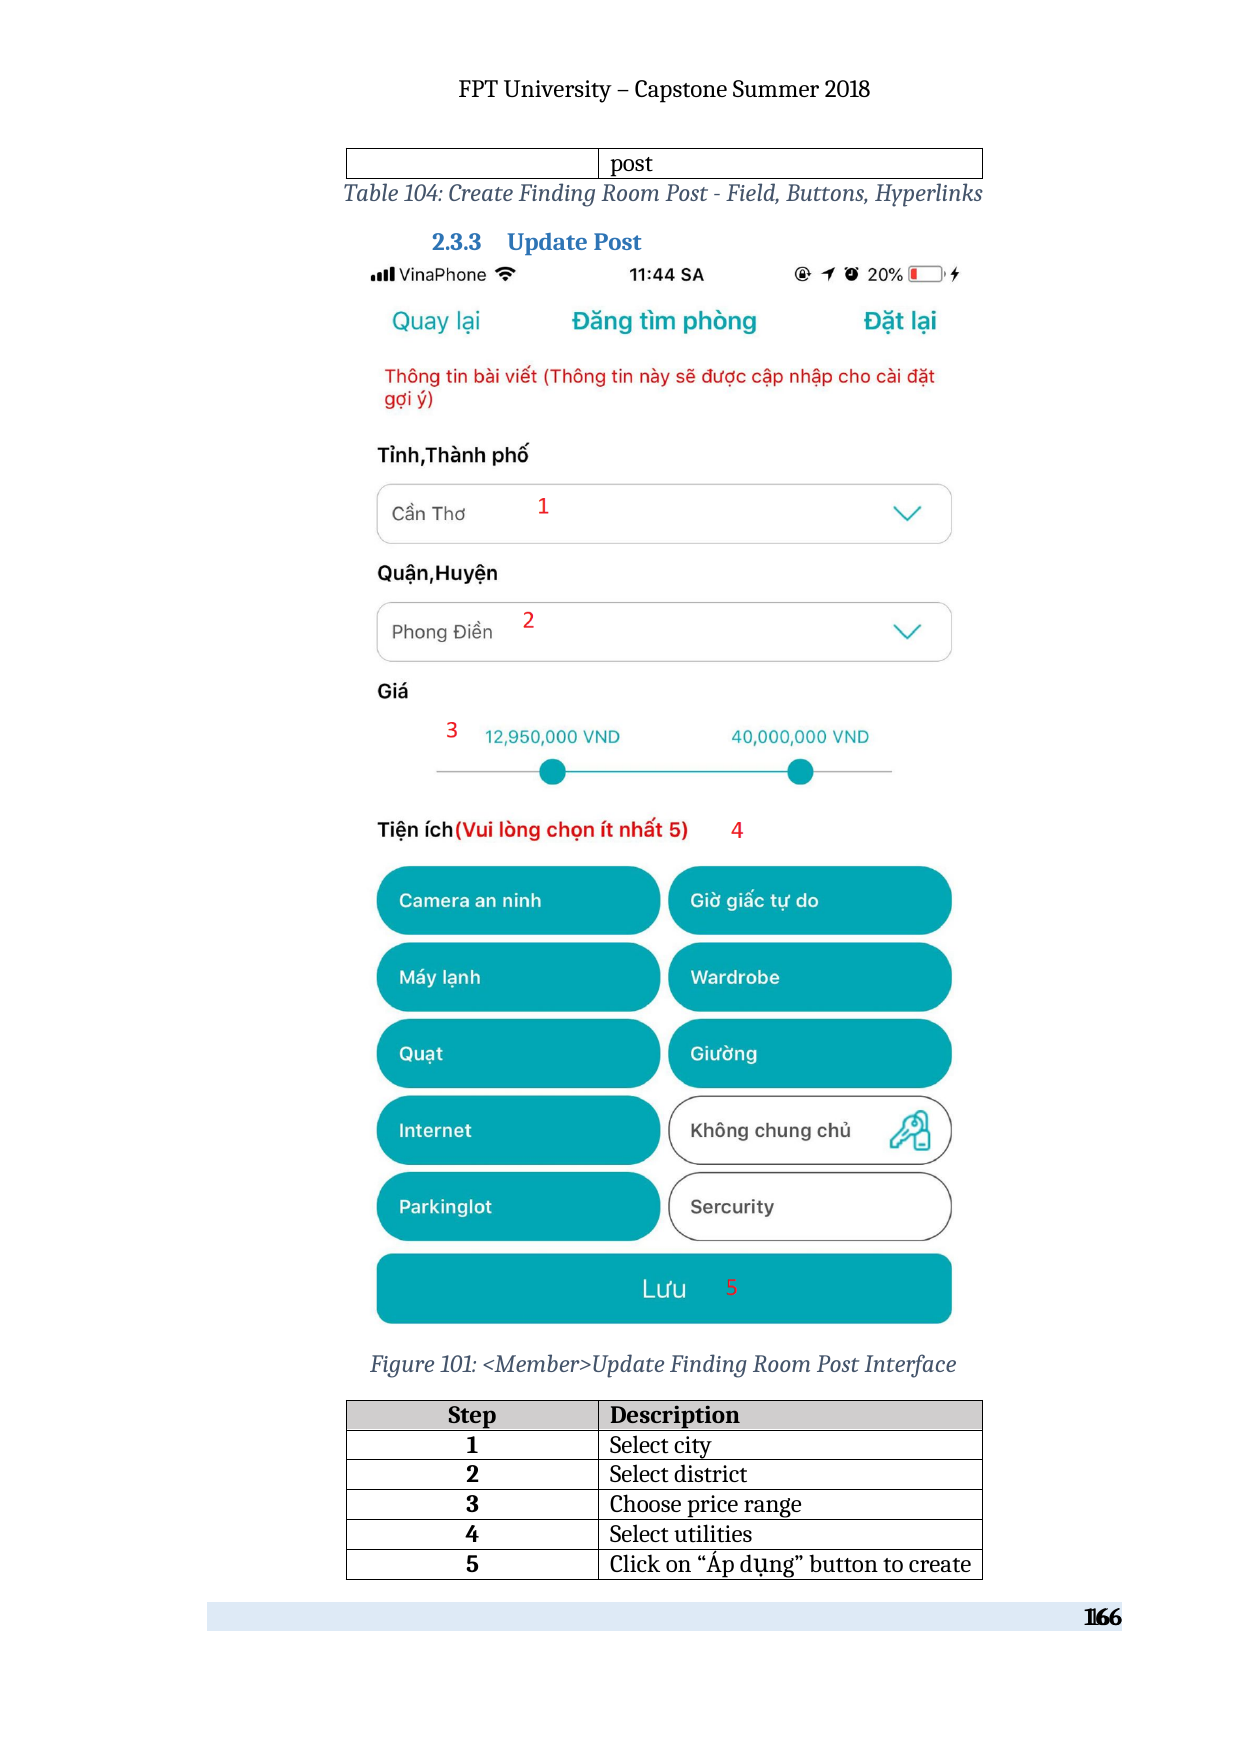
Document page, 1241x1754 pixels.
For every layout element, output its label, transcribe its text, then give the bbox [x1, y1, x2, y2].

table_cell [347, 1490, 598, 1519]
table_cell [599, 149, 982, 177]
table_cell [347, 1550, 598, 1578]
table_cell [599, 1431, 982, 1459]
text Figure 101: <Member>Update Finding Room Post Interface [207, 1350, 1122, 1379]
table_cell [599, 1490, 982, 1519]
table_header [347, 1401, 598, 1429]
picture [362, 259, 966, 1332]
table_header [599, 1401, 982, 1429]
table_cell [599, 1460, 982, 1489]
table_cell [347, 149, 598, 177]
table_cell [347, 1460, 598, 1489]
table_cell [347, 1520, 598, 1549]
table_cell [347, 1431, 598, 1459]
text Table 104: Create Finding Room Post - Field, Buttons, Hyperlinks [207, 178, 1122, 207]
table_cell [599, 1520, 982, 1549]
subtitle 2.3.3 Update Post [432, 228, 1122, 257]
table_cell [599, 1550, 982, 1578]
